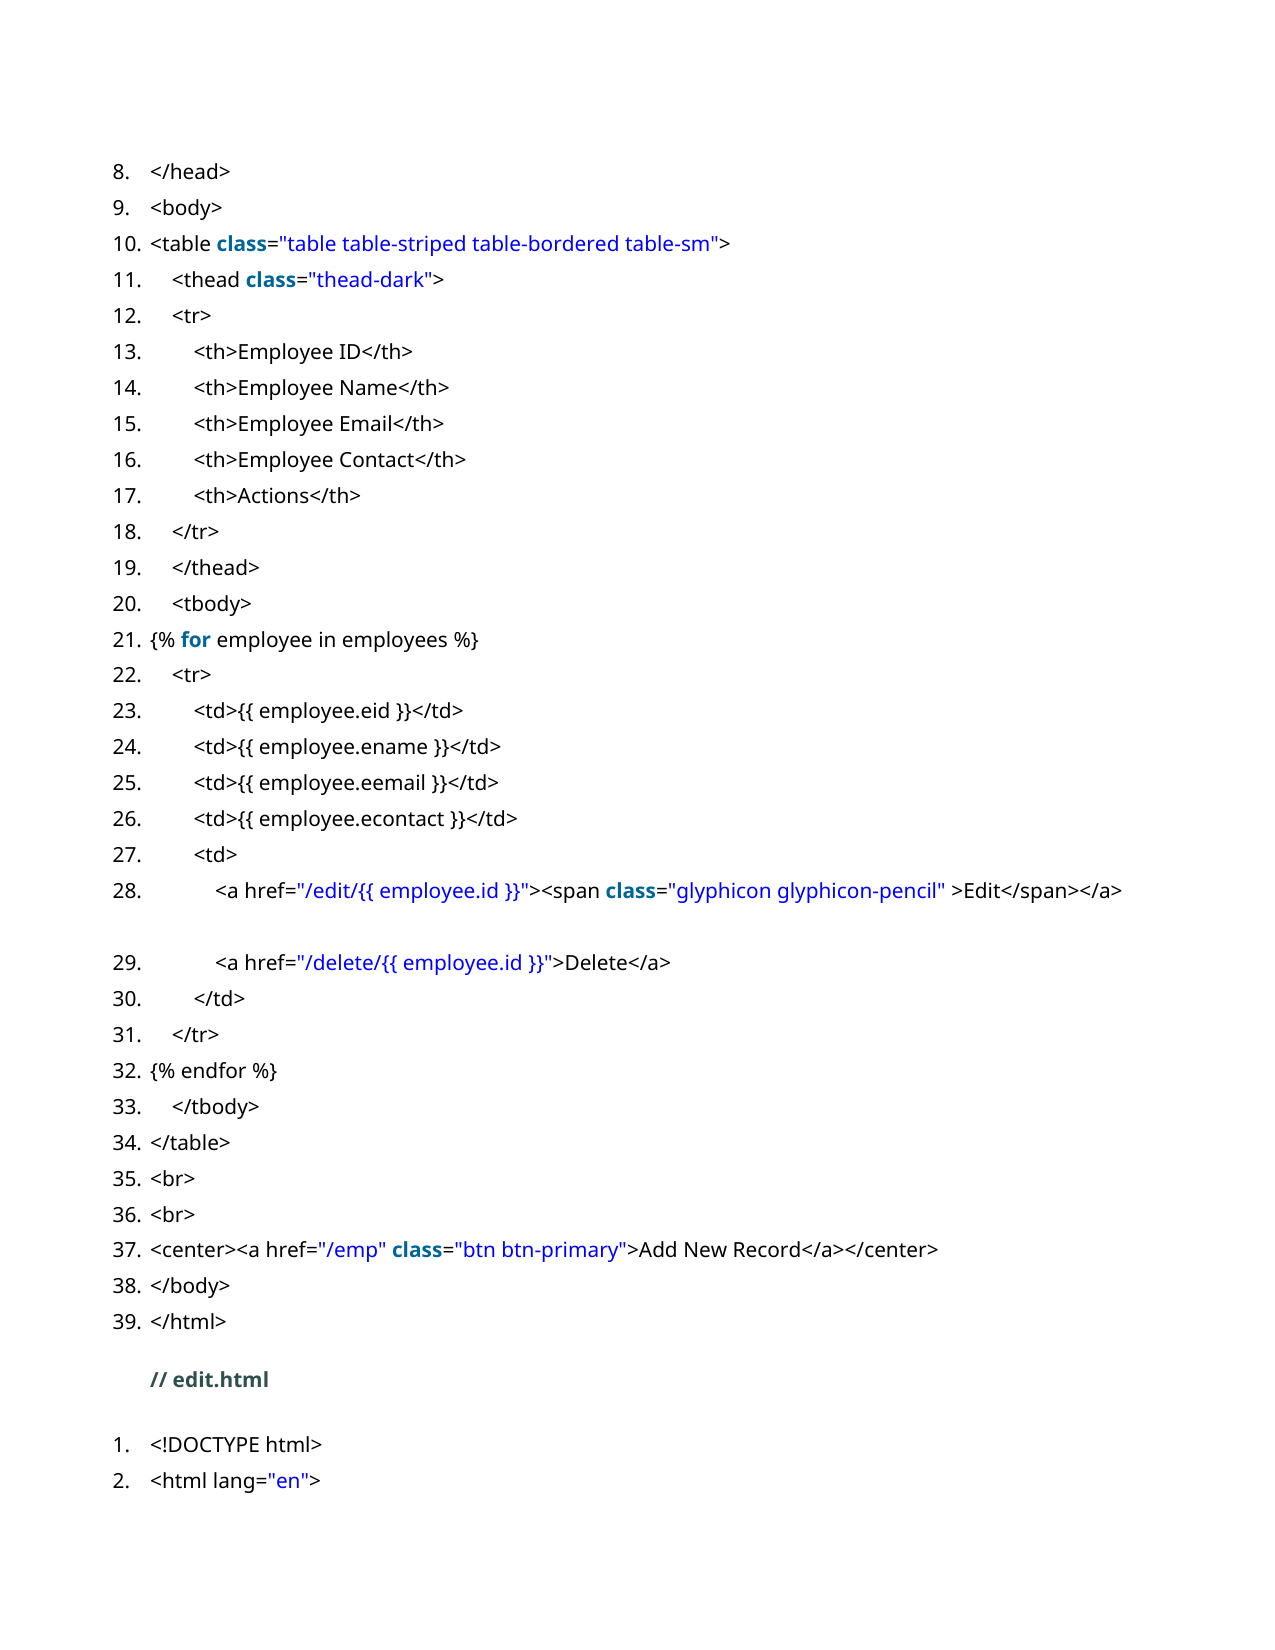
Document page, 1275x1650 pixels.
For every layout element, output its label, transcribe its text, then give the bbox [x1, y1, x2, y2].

list <a href="/edit/{{ employee.id }}"><span class="glyphicon glyphicon-pencil" >Edit</span></a> [112, 869, 1125, 941]
list <table class="table table-striped table-bordered table-sm"> [112, 222, 1125, 258]
list <body> [112, 186, 1125, 222]
list <td>{{ employee.eemail }}</td> [112, 761, 1125, 797]
list <th>Employee ID</th> [112, 330, 1125, 366]
list </tr> [112, 509, 1125, 545]
list <td>{{ employee.ename }}</td> [112, 725, 1125, 761]
list <th>Actions</th> [112, 473, 1125, 509]
list <th>Employee Email</th> [112, 402, 1125, 437]
list <a href="/delete/{{ employee.id }}">Delete</a> [112, 941, 1125, 977]
list </td> [112, 977, 1125, 1012]
list <tbody> [112, 581, 1125, 617]
list </table> [112, 1120, 1125, 1156]
list <br> [112, 1156, 1125, 1192]
list {% endfor %} [112, 1048, 1125, 1084]
list <tr> [112, 294, 1125, 330]
list {% for employee in employees %} [112, 617, 1125, 653]
list </tbody> [112, 1084, 1125, 1120]
list <tr> [112, 653, 1125, 689]
list <th>Employee Contact</th> [112, 437, 1125, 473]
list </body> [112, 1264, 1125, 1300]
list </tr> [112, 1012, 1125, 1048]
text // edit.html [150, 1365, 1125, 1393]
list <!DOCTYPE html> [112, 1423, 1125, 1459]
list <br> [112, 1192, 1125, 1228]
list <th>Employee Name</th> [112, 366, 1125, 402]
list </html> [112, 1300, 1125, 1336]
list </thead> [112, 545, 1125, 581]
list <td> [112, 833, 1125, 869]
list </head> [112, 150, 1125, 186]
list <thead class="thead-dark"> [112, 258, 1125, 294]
list <td>{{ employee.econtact }}</td> [112, 797, 1125, 833]
list <td>{{ employee.eid }}</td> [112, 689, 1125, 725]
list <center><a href="/emp" class="btn btn-primary">Add New Record</a></center> [112, 1228, 1125, 1264]
list <html lang="en"> [112, 1459, 1125, 1494]
